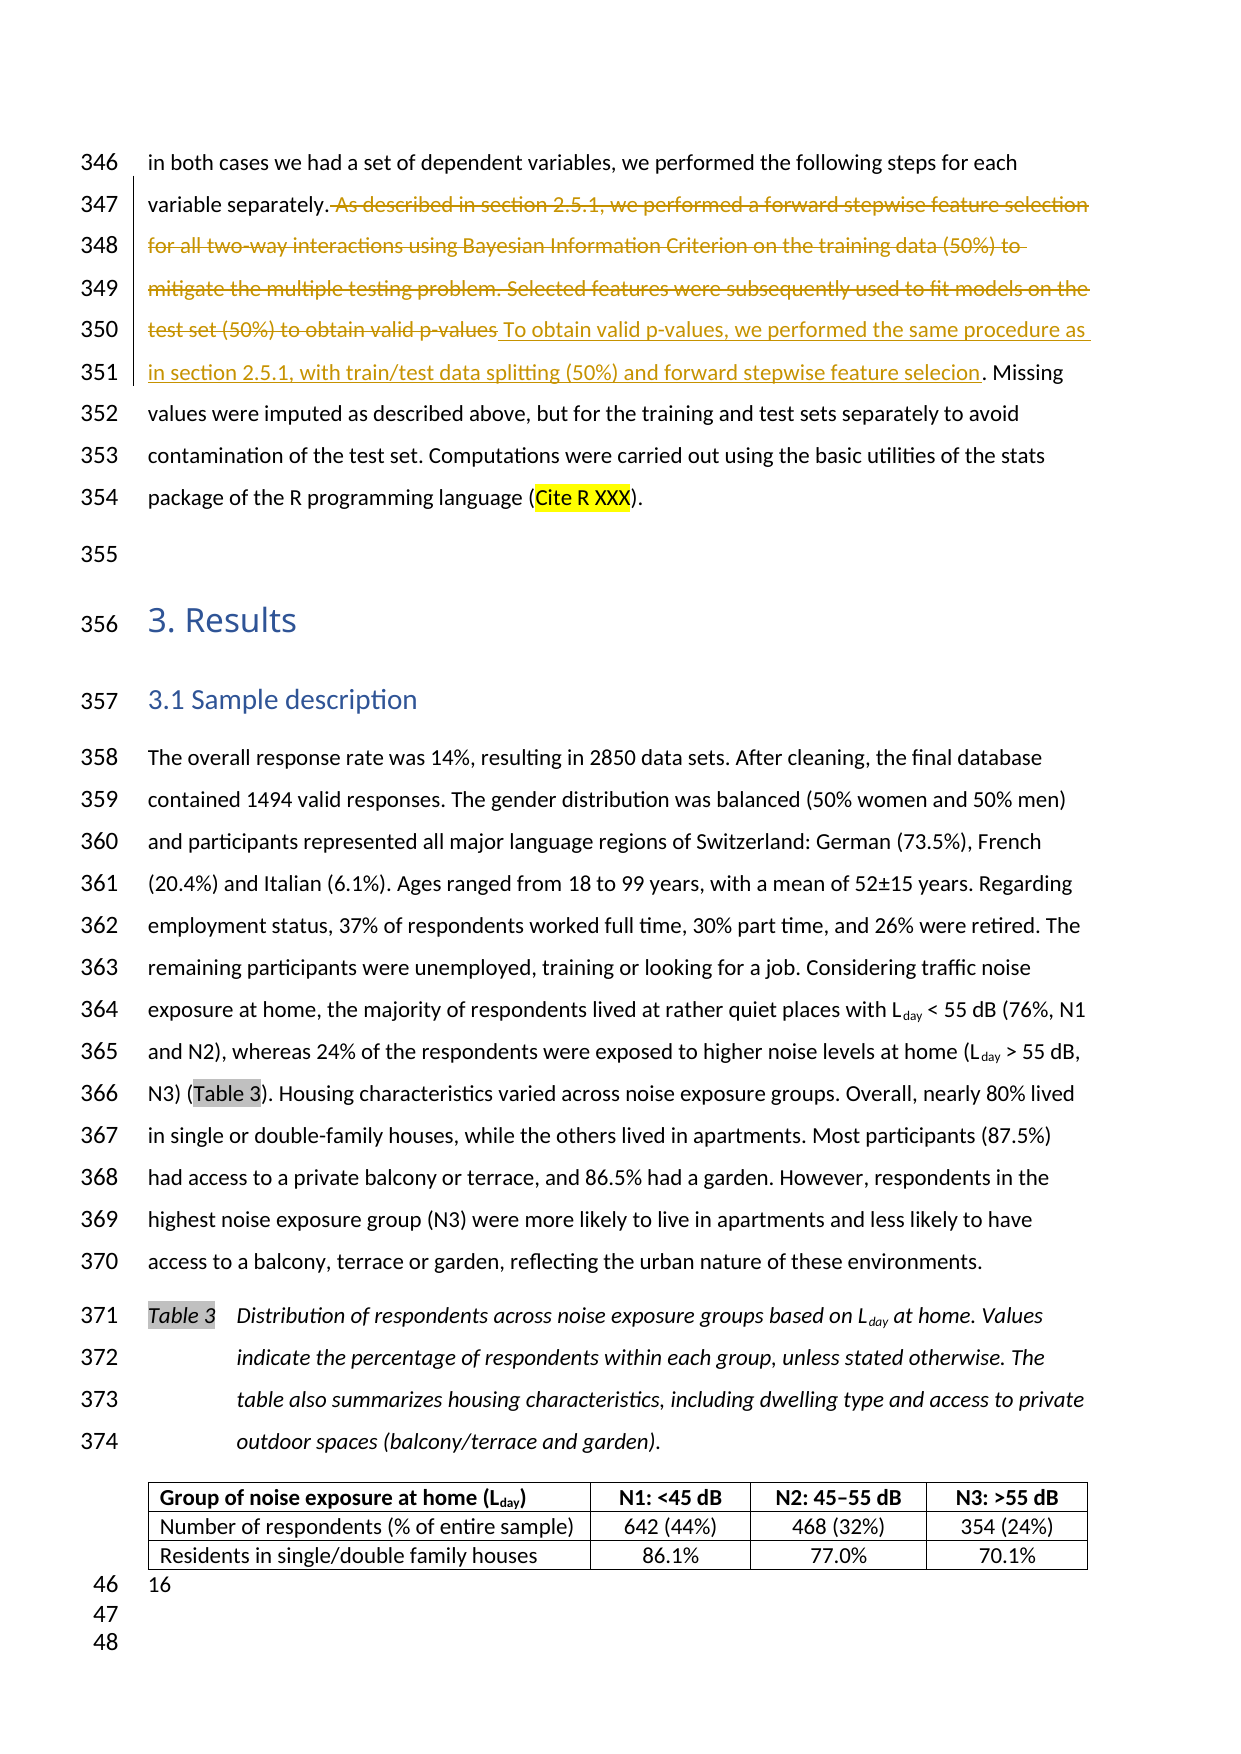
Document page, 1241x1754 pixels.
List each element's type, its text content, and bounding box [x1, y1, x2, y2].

subtitle 3.1 Sample description [148, 681, 1092, 717]
table_header N2: 45–55 dB [751, 1483, 926, 1511]
subtitle 3. Results [148, 597, 1092, 642]
table_cell 70.1% [927, 1541, 1087, 1569]
table_cell 86.1% [591, 1541, 750, 1569]
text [148, 148, 1092, 512]
table_cell Number of respondents (% of entire sample) [149, 1512, 590, 1540]
table_cell Residents in single/double family houses [149, 1541, 590, 1569]
table_cell 77.0% [751, 1541, 926, 1569]
table_header N1: <45 dB [591, 1483, 750, 1511]
text Table 3 Distribution of respondents across noise exposure groups based on Lday at home. Values indicate the percentage of respondents within each group, unless stated otherwise. The table also summarizes housing characteristics, including dwelling type and access to private outdoor spaces (balcony/terrace and garden). [148, 1301, 1092, 1455]
table_cell 354 (24%) [927, 1512, 1087, 1540]
text The overall response rate was 14%, resulting in 2850 data sets. After cleaning, the final database contained 1494 valid responses. The gender distribution was balanced (50% women and 50% men) and participants represented all major language regions of Switzerland: German (73.5%), French (20.4%) and Italian (6.1%). Ages ranged from 18 to 99 years, with a mean of 52±15 years. Regarding employment status, 37% of respondents worked full time, 30% part time, and 26% were retired. The remaining participants were unemployed, training or looking for a job. Considering traffic noise exposure at home, the majority of respondents lived at rather quiet places with Lday < 55 dB (76%, N1 and N2), whereas 24% of the respondents were exposed to higher noise levels at home (Lday > 55 dB, N3) (Table 3). Housing characteristics varied across noise exposure groups. Overall, nearly 80% lived in single or double-family houses, while the others lived in apartments. Most participants (87.5%) had access to a private balcony or terrace, and 86.5% had a garden. However, respondents in the highest noise exposure group (N3) were more likely to live in apartments and less likely to have access to a balcony, terrace or garden, reflecting the urban nature of these environments. [148, 743, 1092, 1275]
table_header N3: >55 dB [927, 1483, 1087, 1511]
table_header Group of noise exposure at home (Lday) [149, 1483, 590, 1511]
table_cell 468 (32%) [751, 1512, 926, 1540]
table_cell 642 (44%) [591, 1512, 750, 1540]
